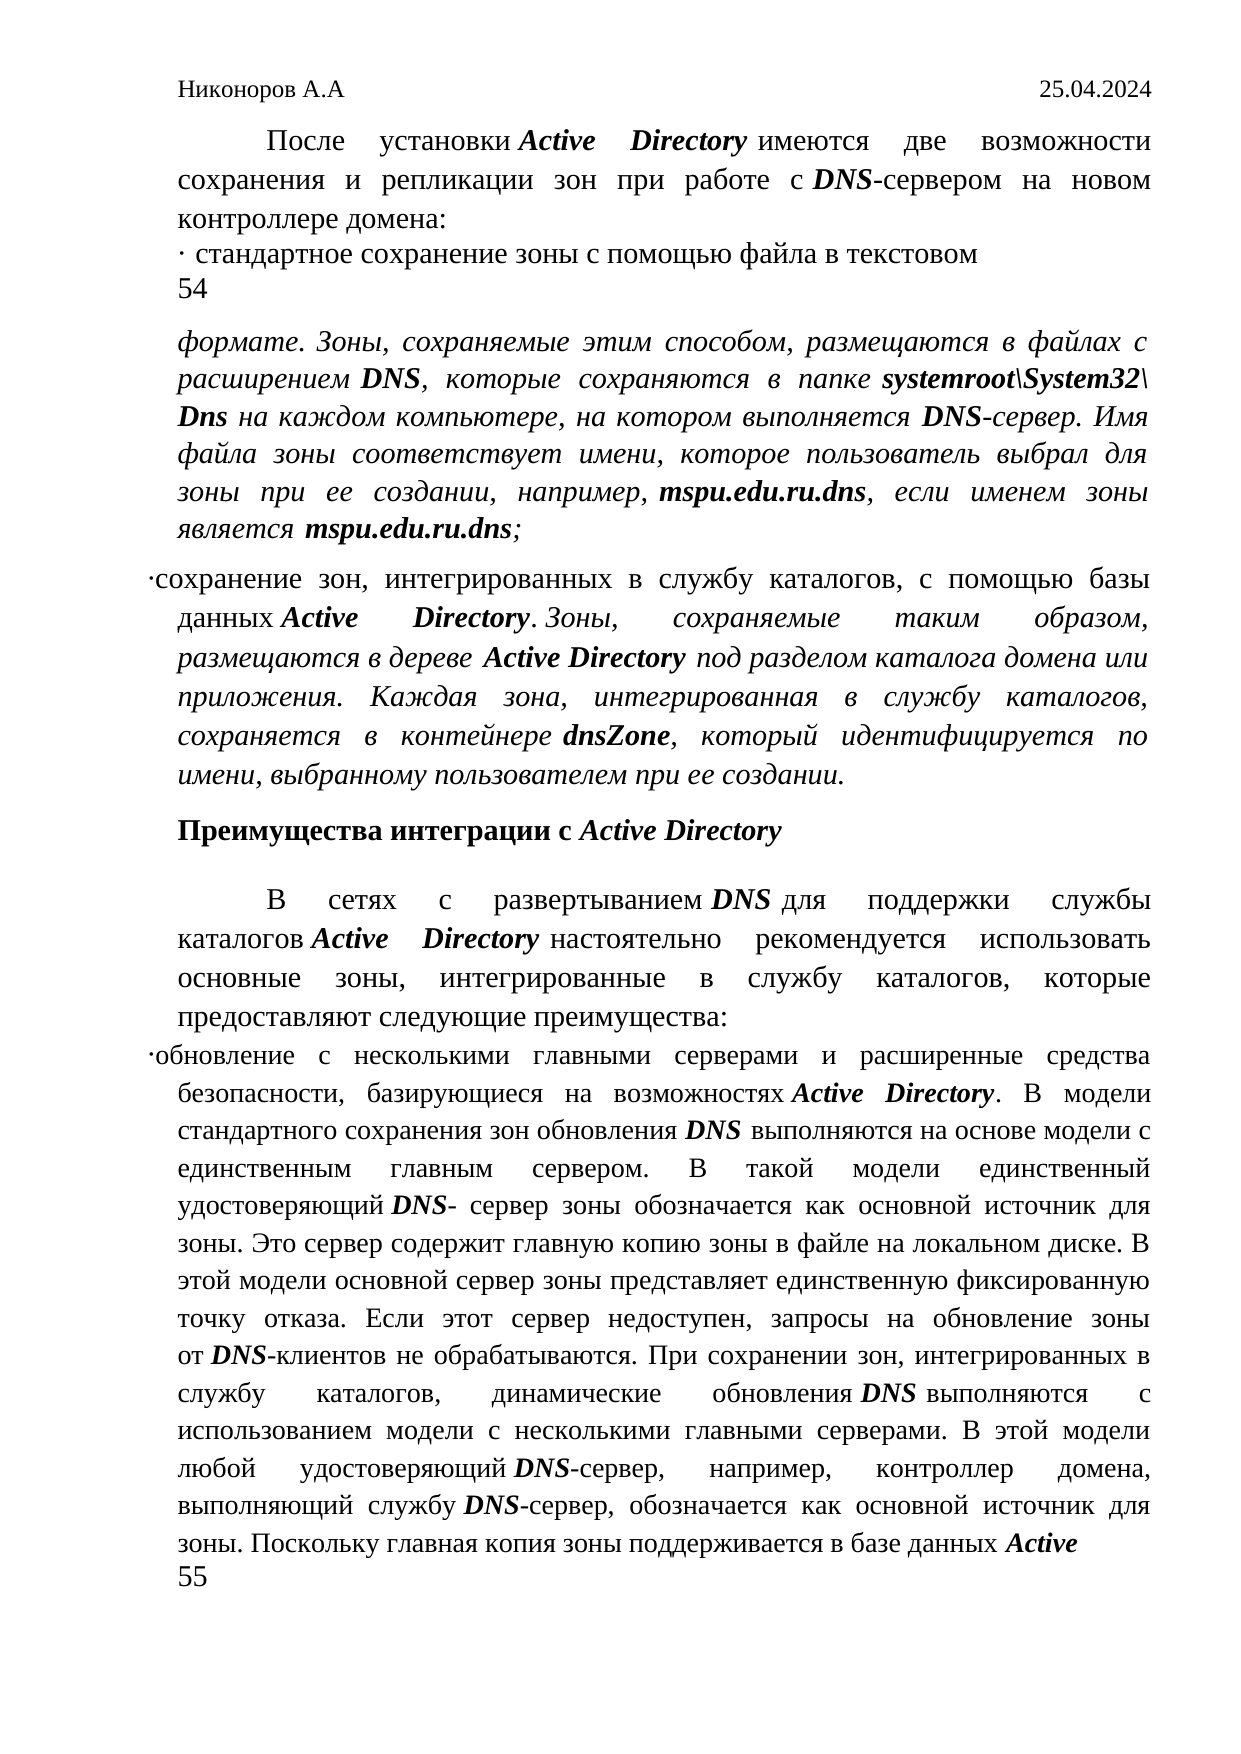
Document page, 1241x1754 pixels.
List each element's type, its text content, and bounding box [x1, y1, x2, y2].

text В сетях с развертыванием DNS для поддержки службы каталогов Active Directory настоятельно рекомендуется использовать основные зоны, интегрированные в службу каталогов, которые предоставляют следующие преимущества: [177, 877, 1152, 1033]
text 55 [177, 1558, 1152, 1593]
text ∙обновление с несколькими главными серверами и расширенные средства безопасности, базирующиеся на возможностях Active Directory. В модели стандартного сохранения зон обновления DNS выполняются на основе модели с единственным главным сервером. В такой модели единственный удостоверяющий DNS- сервер зоны обозначается как основной источник для зоны. Это сервер содержит главную копию зоны в файле на локальном диске. В этой модели основной сервер зоны представляет единственную фиксированную точку отказа. Если этот сервер недоступен, запросы на обновление зоны от DNS-клиентов не обрабатываются. При сохранении зон, интегрированных в службу каталогов, динамические обновления DNS выполняются с использованием модели с несколькими главными серверами. В этой модели любой удостоверяющий DNS-сервер, например, контроллер домена, выполняющий службу DNS-сервер, обозначается как основной источник для зоны. Поскольку главная копия зоны поддерживается в базе данных Active [147, 1033, 1152, 1558]
text формате. Зоны, сохраняемые этим способом, размещаются в файлах с расширением DNS, которые сохраняются в папке systemroot\System32\Dns на каждом компьютере, на котором выполняется DNS-сервер. Имя файла зоны соответствует имени, которое пользователь выбрал для зоны при ее создании, например, mspu.edu.ru.dns, если именем зоны является mspu.edu.ru.dns; [177, 320, 1152, 545]
text ∙ стандартное сохранение зоны с помощью файла в текстовом [177, 235, 1152, 270]
text После установки Active Directory имеются две возможности сохранения и репликации зон при работе с DNS-сервером на новом контроллере домена: [177, 118, 1152, 235]
text Преимущества интеграции с Active Directory [177, 812, 1152, 847]
text ∙сохранение зон, интегрированных в службу каталогов, с помощью базы данных Active Directory. Зоны, сохраняемые таким образом, размещаются в дереве Active Directory под разделом каталога домена или приложения. Каждая зона, интегрированная в службу каталогов, сохраняется в контейнере dnsZone, который идентифицируется по имени, выбранному пользователем при ее создании. [147, 556, 1152, 791]
text 54 [177, 270, 1152, 305]
